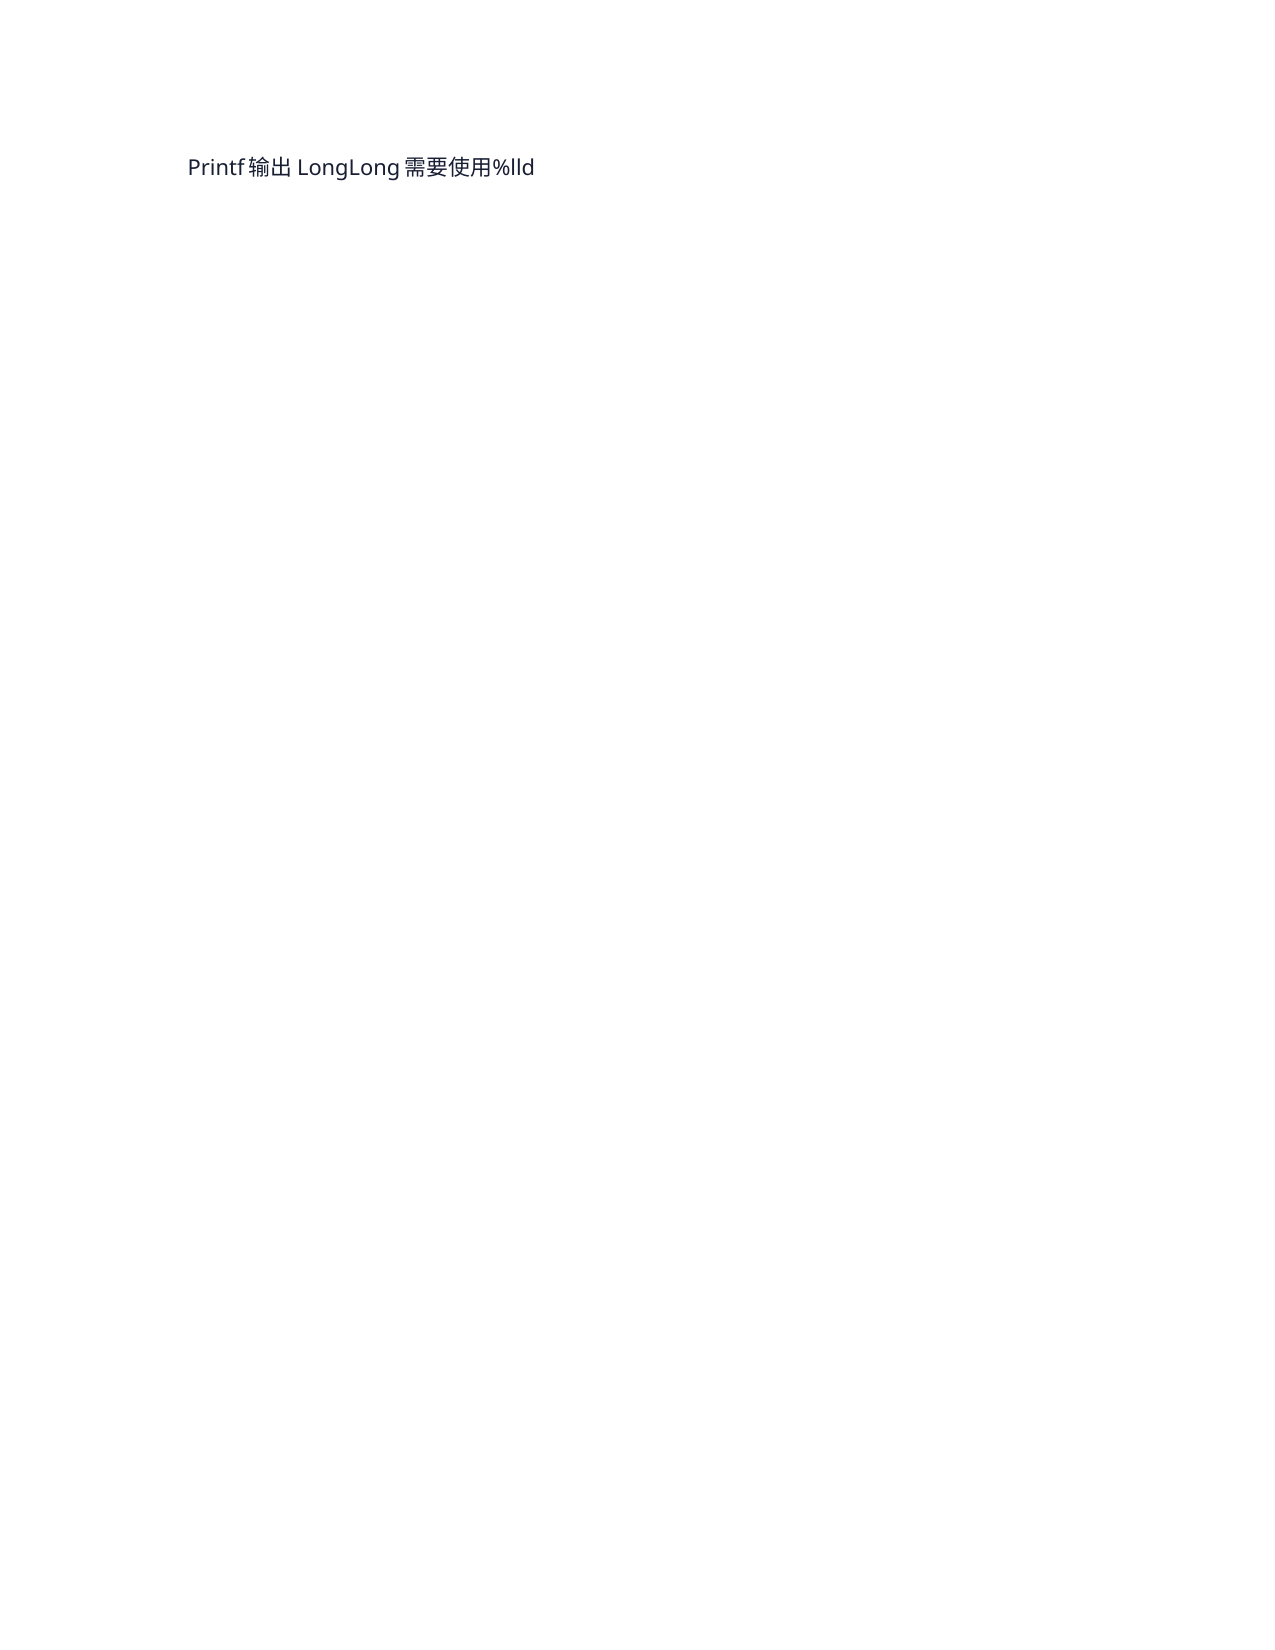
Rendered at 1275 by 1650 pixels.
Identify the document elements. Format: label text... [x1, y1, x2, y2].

text Printf输出LongLong需要使用%lld [187, 150, 1056, 182]
